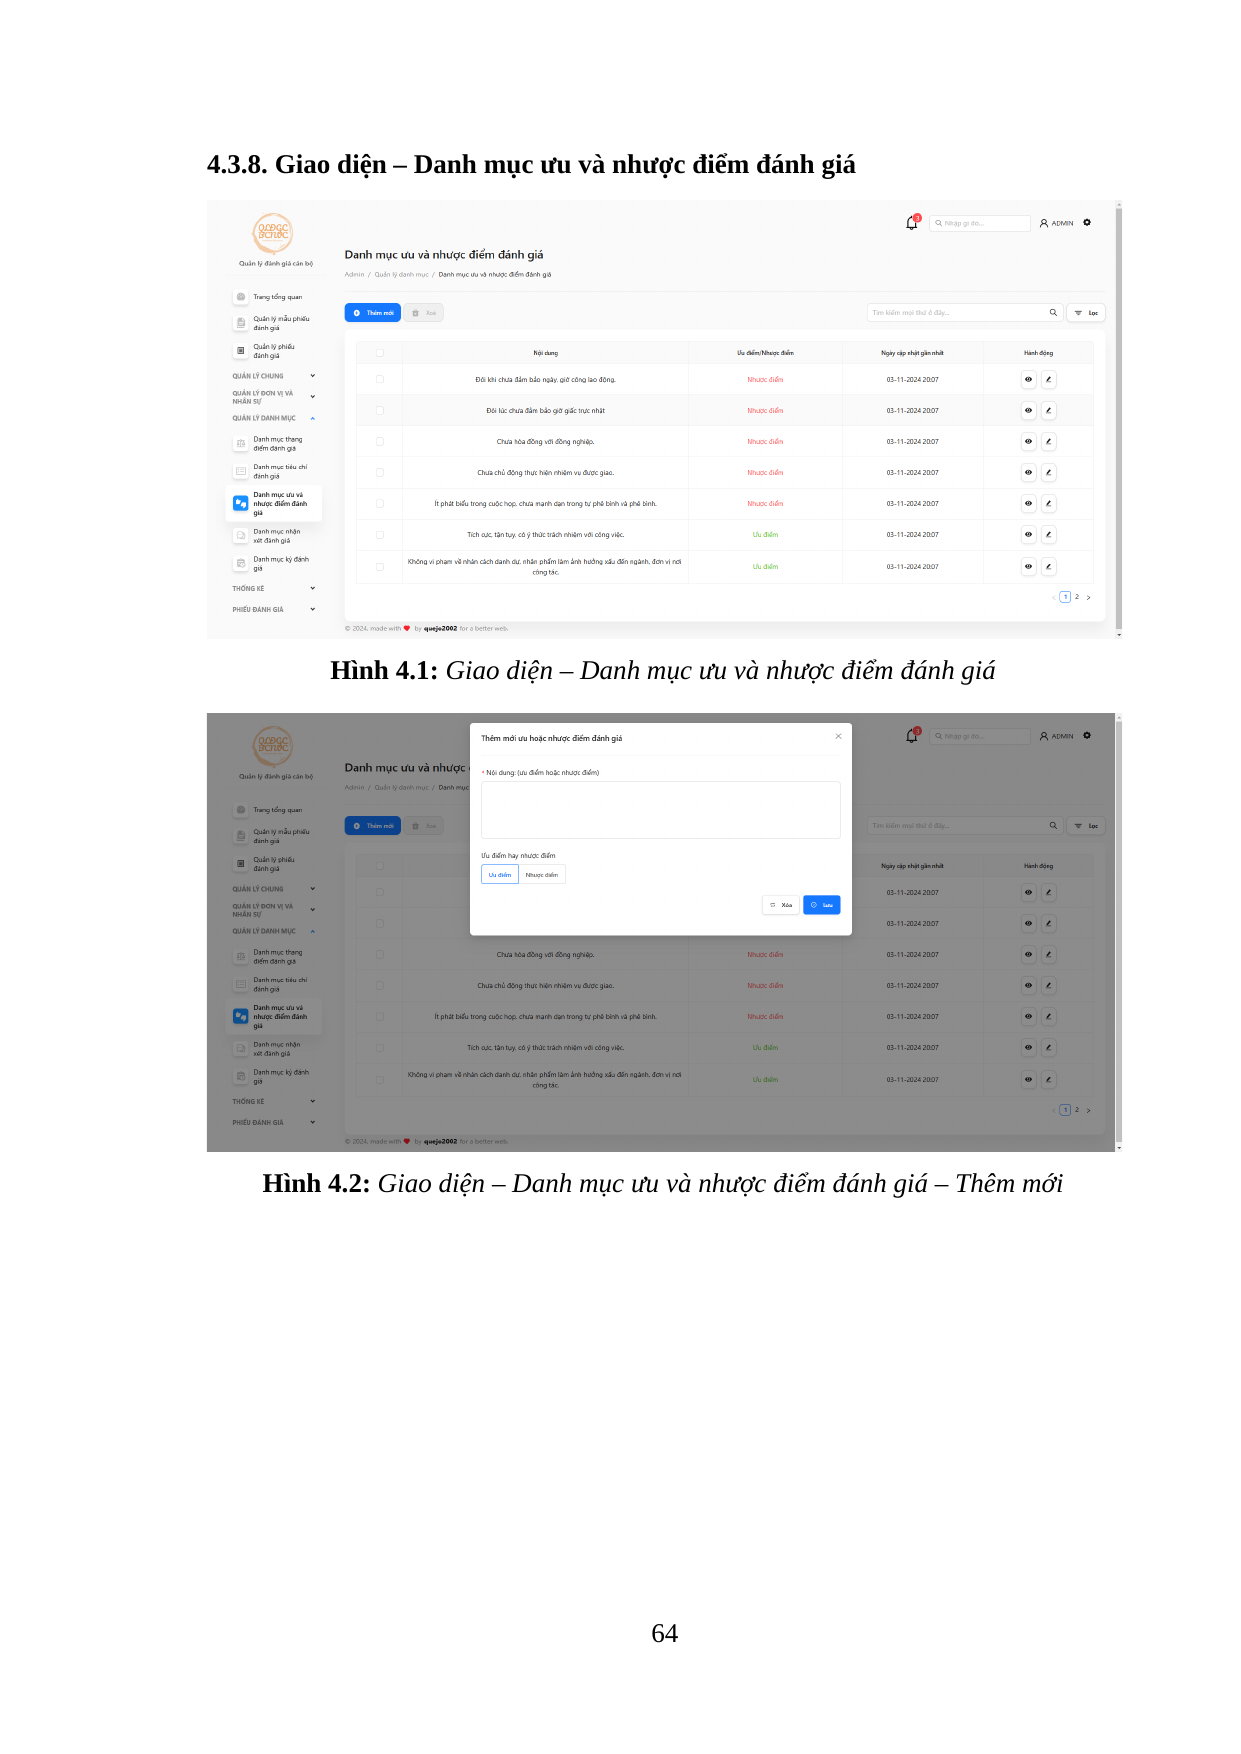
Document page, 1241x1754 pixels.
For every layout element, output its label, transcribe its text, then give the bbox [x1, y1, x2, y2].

title Giao diện – Danh mục ưu và nhược điểm đánh giá [207, 654, 1122, 685]
title Giao diện – Danh mục ưu và nhược điểm đánh giá – Thêm mới [207, 1167, 1122, 1198]
picture [206, 713, 1123, 1152]
picture [206, 200, 1123, 639]
text Giao diện – Danh mục ưu và nhược điểm đánh giá [207, 148, 1122, 179]
